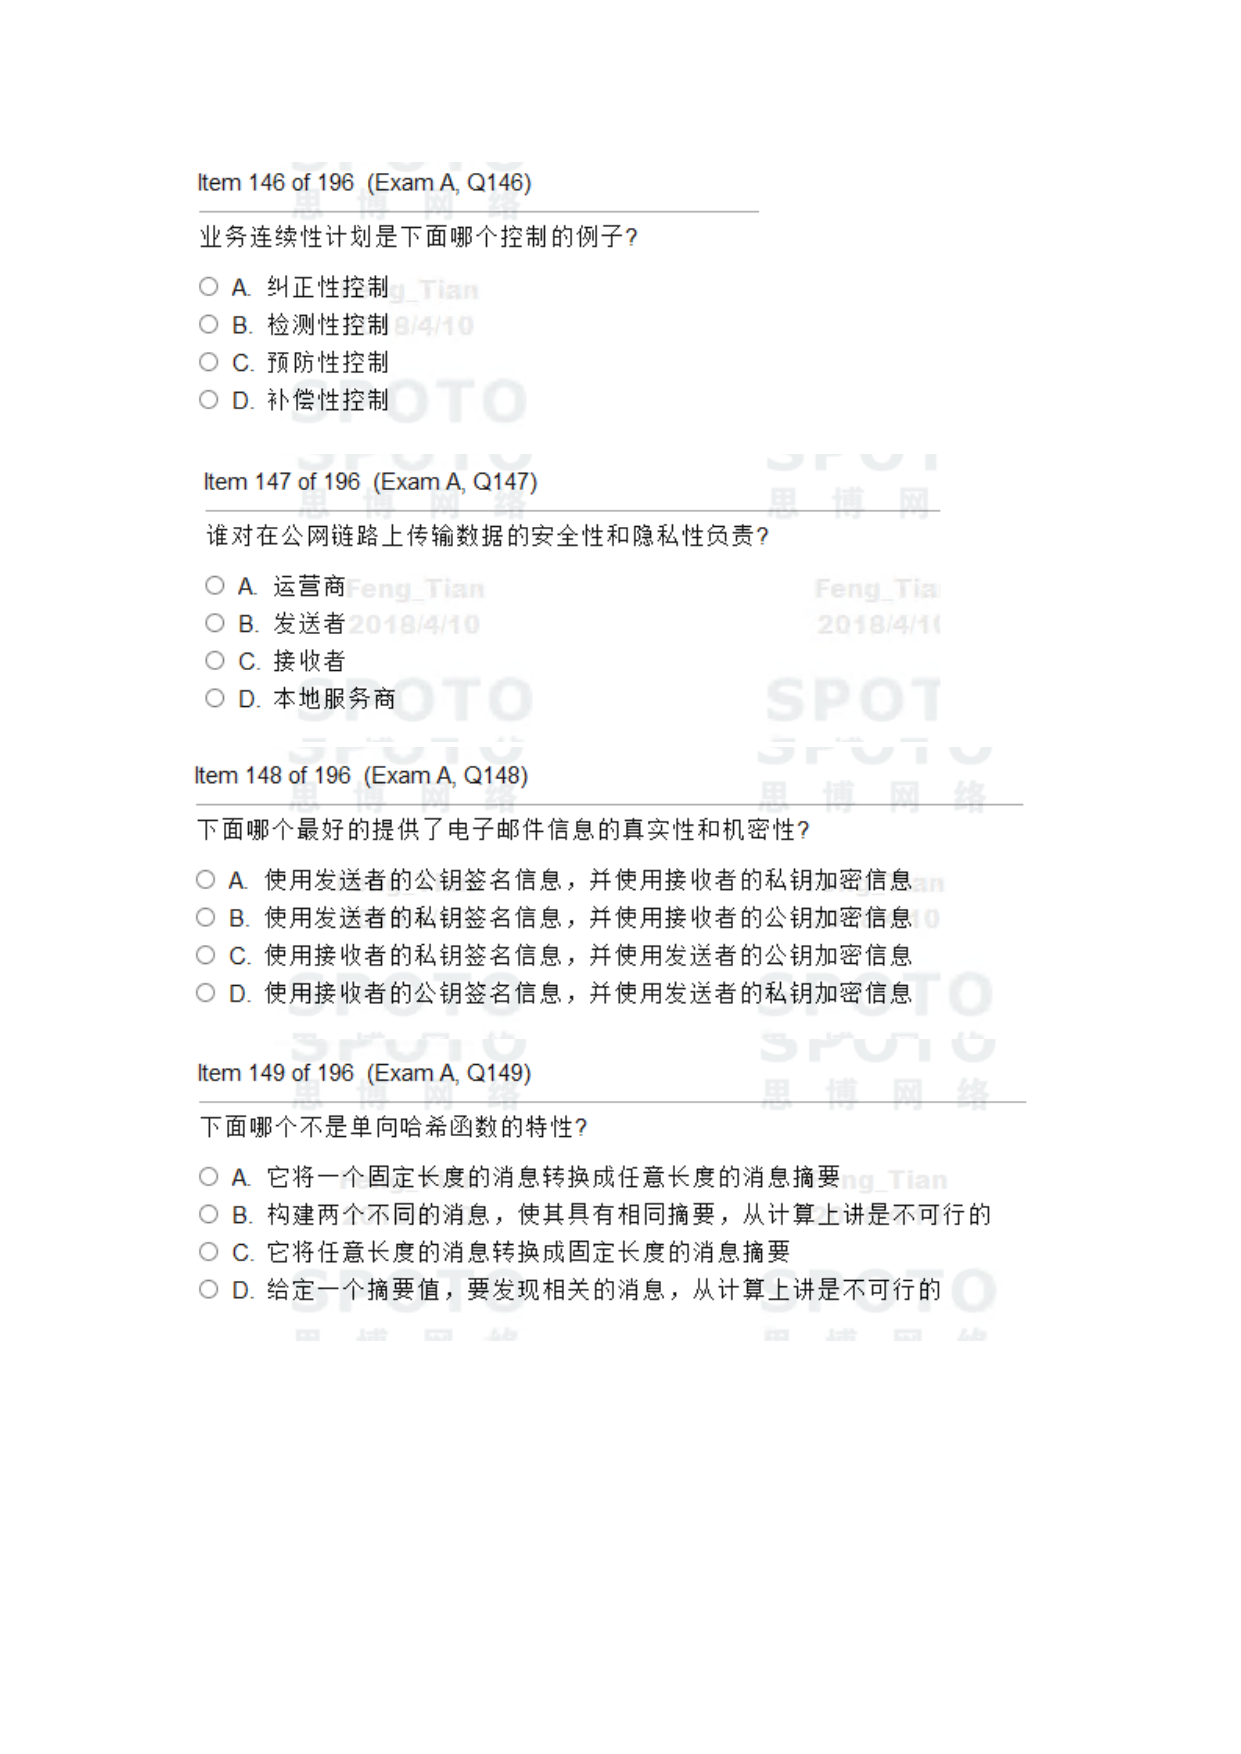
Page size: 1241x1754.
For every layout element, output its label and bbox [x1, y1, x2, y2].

picture [187, 454, 941, 742]
picture [187, 162, 760, 428]
picture [187, 747, 1027, 1341]
